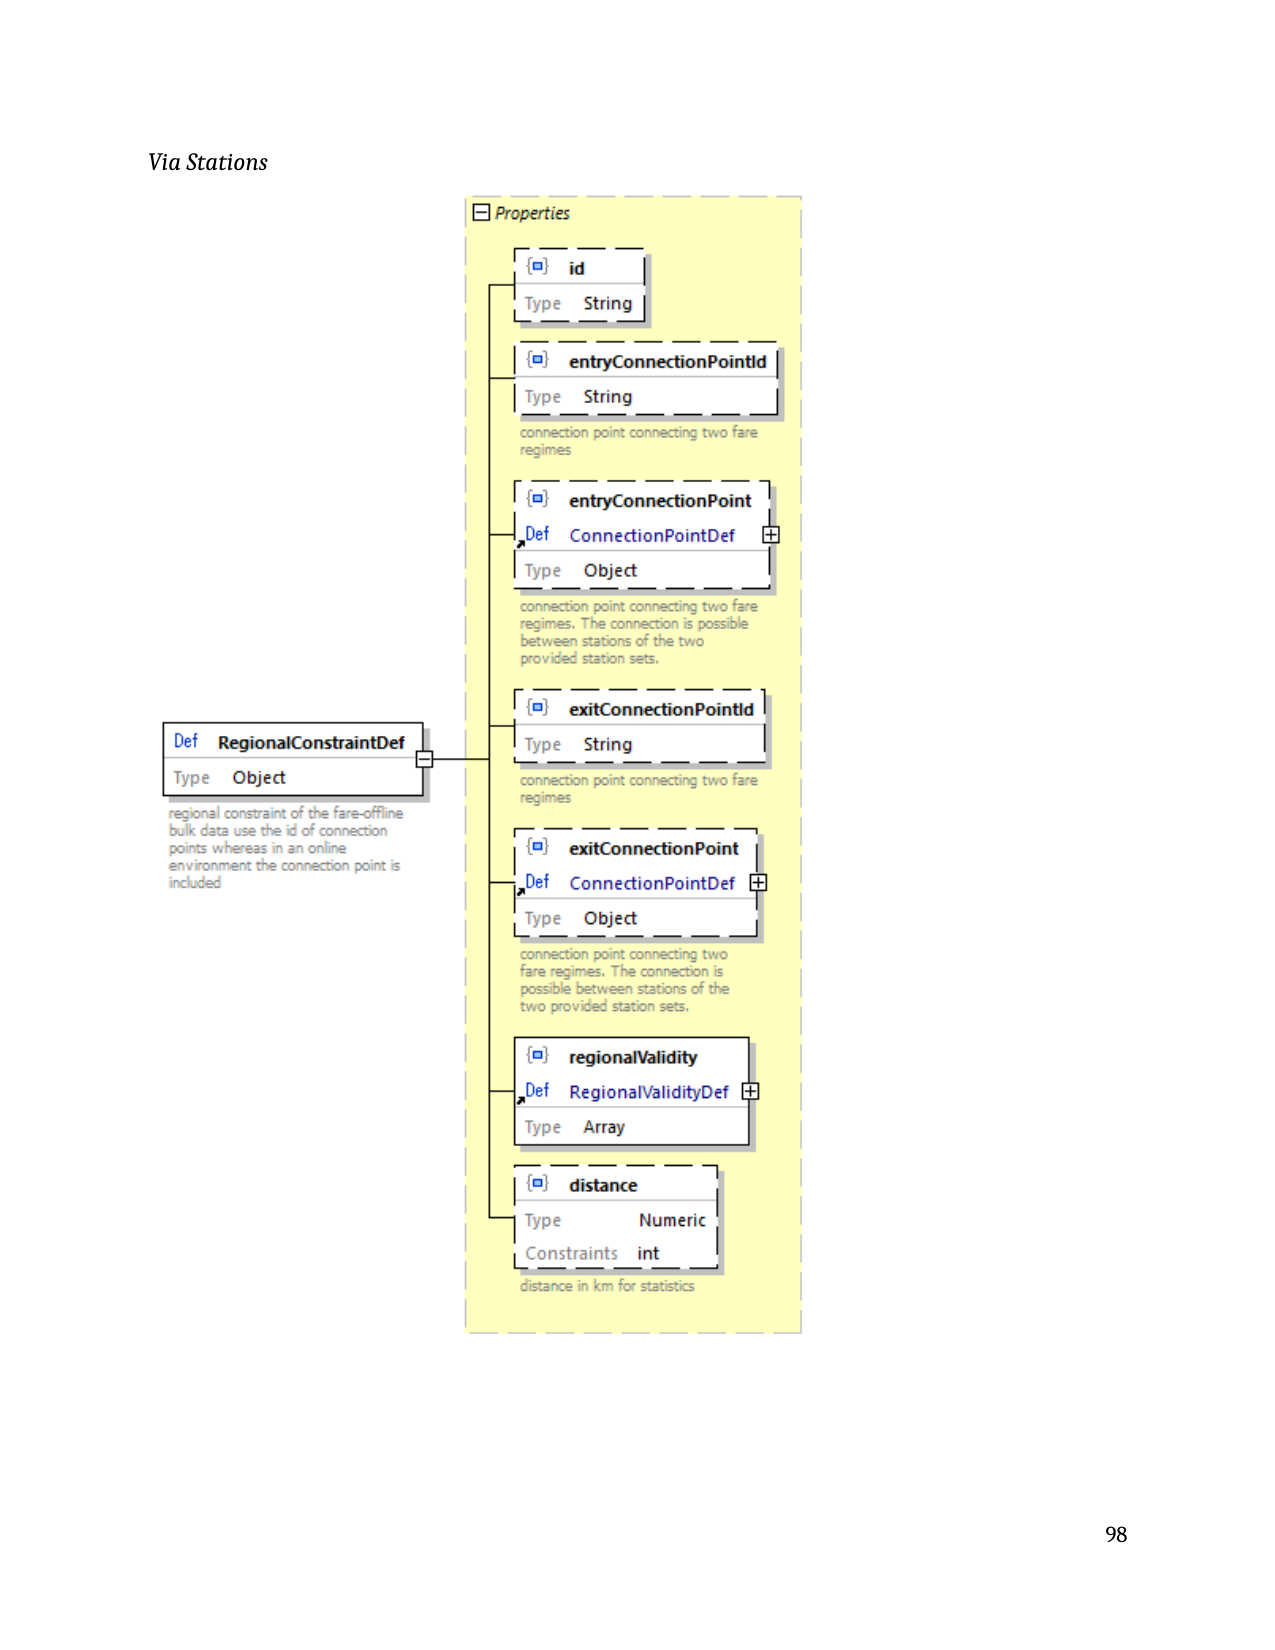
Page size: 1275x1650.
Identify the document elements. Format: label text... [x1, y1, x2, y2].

picture [147, 188, 818, 1342]
text Via Stations [148, 148, 1127, 176]
